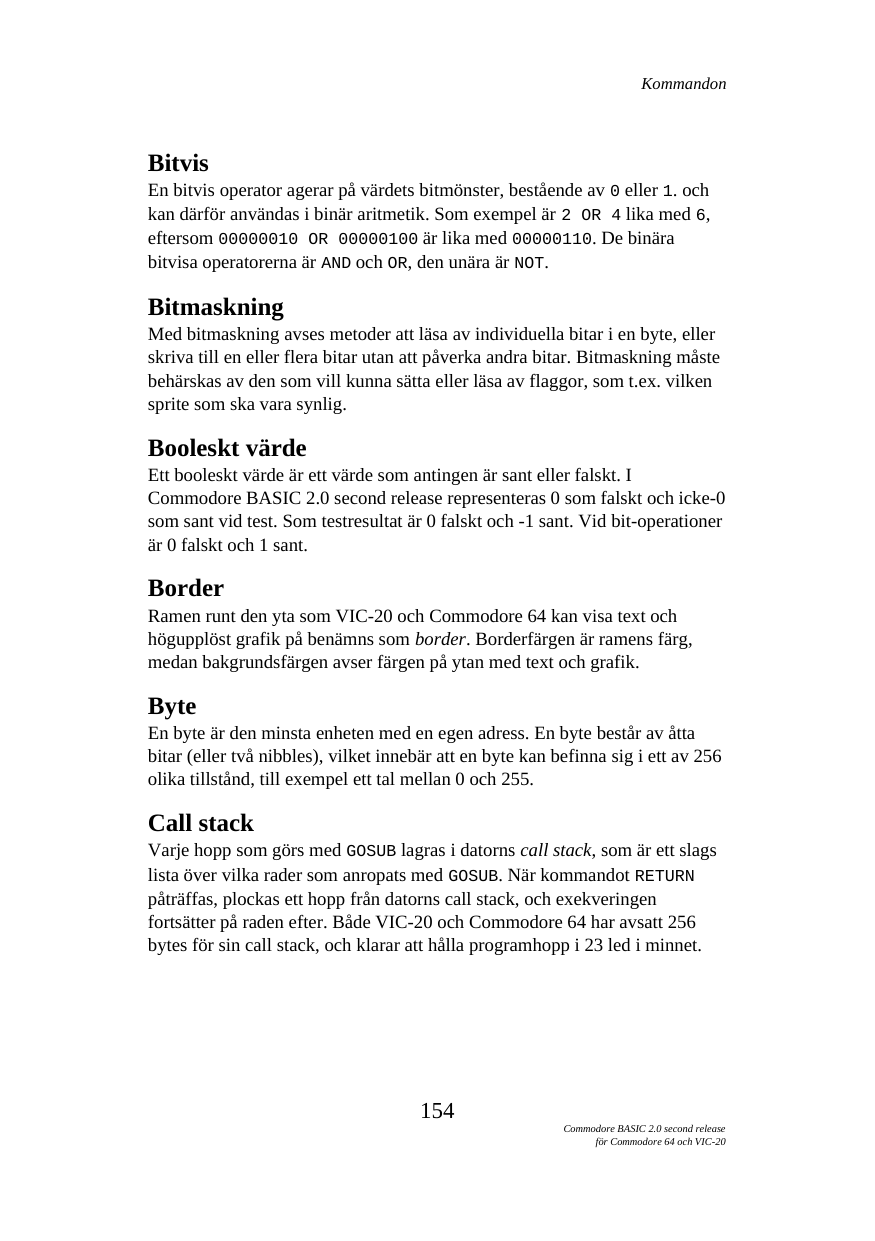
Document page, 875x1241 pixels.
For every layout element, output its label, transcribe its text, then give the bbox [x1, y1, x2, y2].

subtitle Call stack [148, 808, 726, 837]
text Ramen runt den yta som VIC-20 och Commodore 64 kan visa text och högupplöst grafik på benämns som border. Borderfärgen är ramens färg, medan bakgrundsfärgen avser färgen på ytan med text och grafik. [148, 604, 726, 672]
text En byte är den minsta enheten med en egen adress. En byte består av åtta bitar (eller två nibbles), vilket innebär att en byte kan befinna sig i ett av 256 olika tillstånd, till exempel ett tal mellan 0 och 255. [148, 722, 726, 790]
text Varje hopp som görs med GOSUB lagras i datorns call stack, som är ett slags lista över vilka rader som anropats med GOSUB. När kommandot RETURN påträffas, plockas ett hopp från datorns call stack, och exekveringen fortsätter på raden efter. Både VIC-20 och Commodore 64 har avsatt 256 bytes för sin call stack, och klarar att hålla programhopp i 23 led i minnet. [148, 839, 726, 956]
subtitle Bitmaskning [148, 292, 726, 321]
text Med bitmaskning avses metoder att läsa av individuella bitar i en byte, eller skriva till en eller flera bitar utan att påverka andra bitar. Bitmaskning måste behärskas av den som vill kunna sätta eller läsa av flaggor, som t.ex. vilken sprite som ska vara synlig. [148, 323, 726, 414]
subtitle Bitvis [148, 148, 726, 176]
text En bitvis operator agerar på värdets bitmönster, bestående av 0 eller 1. och kan därför användas i binär aritmetik. Som exempel är 2 OR 4 lika med 6, eftersom 00000010 OR 00000100 är lika med 00000110. De binära bitvisa operatorerna är AND och OR, den unära är NOT. [148, 179, 726, 274]
subtitle Border [148, 573, 726, 602]
text Ett booleskt värde är ett värde som antingen är sant eller falskt. I Commodore BASIC 2.0 second release representeras 0 som falskt och icke-0 som sant vid test. Som testresultat är 0 falskt och -1 sant. Vid bit-operationer är 0 falskt och 1 sant. [148, 464, 726, 555]
subtitle Booleskt värde [148, 433, 726, 462]
subtitle Byte [148, 691, 726, 719]
